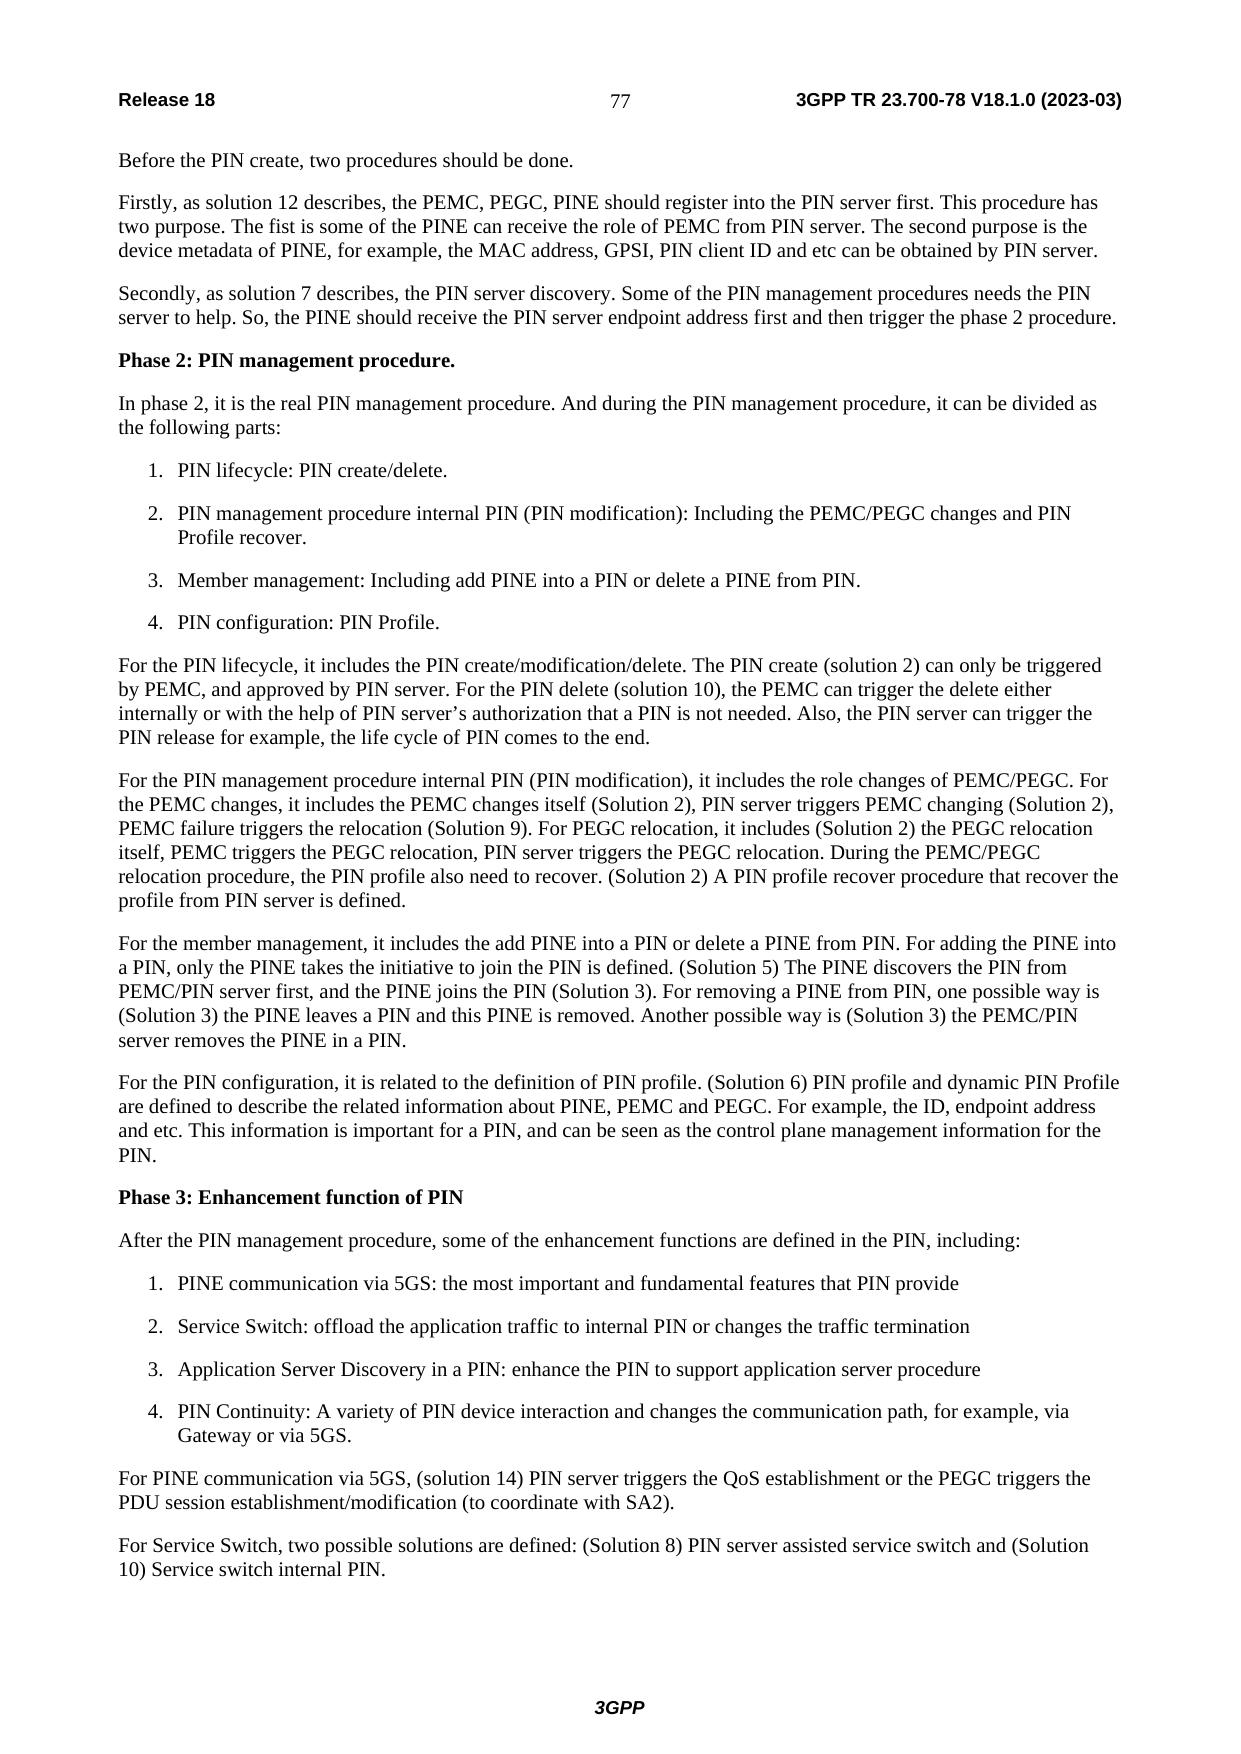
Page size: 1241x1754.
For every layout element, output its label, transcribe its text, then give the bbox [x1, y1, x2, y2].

text For the PIN lifecycle, it includes the PIN create/modification/delete. The PIN create (solution 2) can only be triggered by PEMC, and approved by PIN server. For the PIN delete (solution 10), the PEMC can trigger the delete either internally or with the help of PIN server’s authorization that a PIN is not needed. Also, the PIN server can trigger the PIN release for example, the life cycle of PIN comes to the end. [118, 653, 1122, 749]
text 2. Service Switch: offload the application traffic to internal PIN or changes the traffic termination [148, 1314, 1122, 1338]
text For the PIN configuration, it is related to the definition of PIN profile. (Solution 6) PIN profile and dynamic PIN Profile are defined to describe the related information about PINE, PEMC and PEGC. For example, the ID, endpoint address and etc. This information is important for a PIN, and can be seen as the control plane management information for the PIN. [118, 1070, 1122, 1167]
text 3. Application Server Discovery in a PIN: enhance the PIN to support application server procedure [148, 1357, 1122, 1381]
text 2. PIN management procedure internal PIN (PIN modification): Including the PEMC/PEGC changes and PIN Profile recover. [148, 501, 1122, 549]
text For the member management, it includes the add PINE into a PIN or delete a PINE from PIN. For adding the PINE into a PIN, only the PINE takes the initiative to join the PIN is defined. (Solution 5) The PINE discovers the PIN from PEMC/PIN server first, and the PINE joins the PIN (Solution 3). For removing a PINE from PIN, one possible way is (Solution 3) the PINE leaves a PIN and this PINE is removed. Another possible way is (Solution 3) the PEMC/PIN server removes the PINE in a PIN. [118, 931, 1122, 1052]
text 1. PINE communication via 5GS: the most important and fundamental features that PIN provide [148, 1271, 1122, 1295]
text For the PIN management procedure internal PIN (PIN modification), it includes the role changes of PEMC/PEGC. For the PEMC changes, it includes the PEMC changes itself (Solution 2), PIN server triggers PEMC changing (Solution 2), PEMC failure triggers the relocation (Solution 9). For PEGC relocation, it includes (Solution 2) the PEGC relocation itself, PEMC triggers the PEGC relocation, PIN server triggers the PEGC relocation. During the PEMC/PEGC relocation procedure, the PIN profile also need to recover. (Solution 2) A PIN profile recover procedure that recover the profile from PIN server is defined. [118, 768, 1122, 912]
text 3. Member management: Including add PINE into a PIN or delete a PINE from PIN. [148, 567, 1122, 592]
text Secondly, as solution 7 describes, the PIN server discovery. Some of the PIN management procedures needs the PIN server to help. So, the PINE should receive the PIN server endpoint address first and then trigger the phase 2 procedure. [118, 281, 1122, 329]
text In phase 2, it is the real PIN management procedure. And during the PIN management procedure, it can be divided as the following parts: [118, 391, 1122, 439]
text Firstly, as solution 12 describes, the PEMC, PEGC, PINE should register into the PIN server first. This procedure has two purpose. The fist is some of the PINE can receive the role of PEMC from PIN server. The second purpose is the device metadata of PINE, for example, the MAC address, GPSI, PIN client ID and etc can be obtained by PIN server. [118, 190, 1122, 262]
text Phase 3: Enhancement function of PIN [118, 1185, 1122, 1209]
text After the PIN management procedure, some of the enhancement functions are defined in the PIN, including: [118, 1228, 1122, 1252]
text Before the PIN create, two procedures should be done. [118, 147, 1122, 172]
text 1. PIN lifecycle: PIN create/delete. [148, 458, 1122, 482]
text For PINE communication via 5GS, (solution 14) PIN server triggers the QoS establishment or the PEGC triggers the PDU session establishment/modification (to coordinate with SA2). [118, 1466, 1122, 1514]
text 4. PIN Continuity: A variety of PIN device interaction and changes the communication path, for example, via Gateway or via 5GS. [148, 1399, 1122, 1447]
text Phase 2: PIN management procedure. [118, 348, 1122, 372]
text 4. PIN configuration: PIN Profile. [148, 610, 1122, 634]
text For Service Switch, two possible solutions are defined: (Solution 8) PIN server assisted service switch and (Solution 10) Service switch internal PIN. [118, 1533, 1122, 1581]
